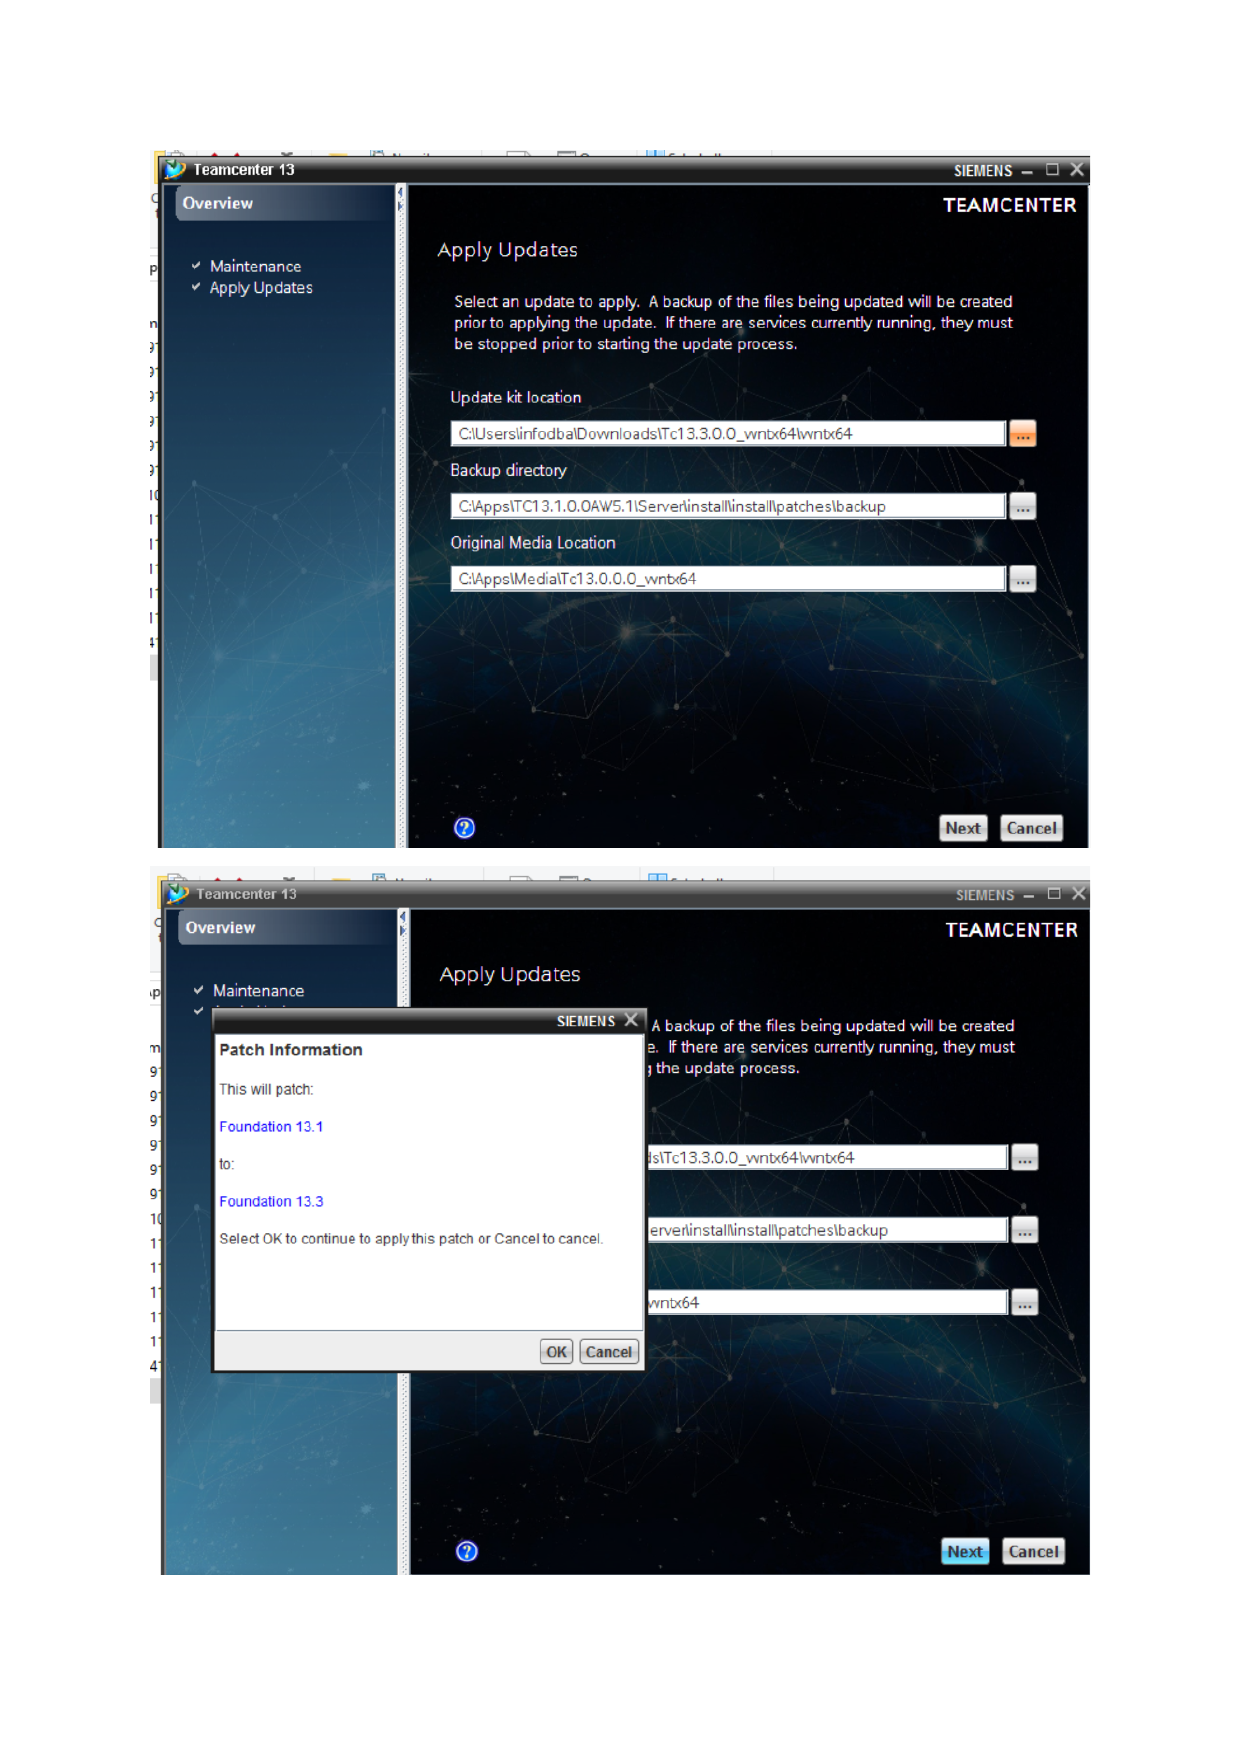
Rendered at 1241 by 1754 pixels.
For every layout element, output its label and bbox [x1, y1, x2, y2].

picture [150, 150, 1091, 848]
picture [150, 866, 1091, 1575]
